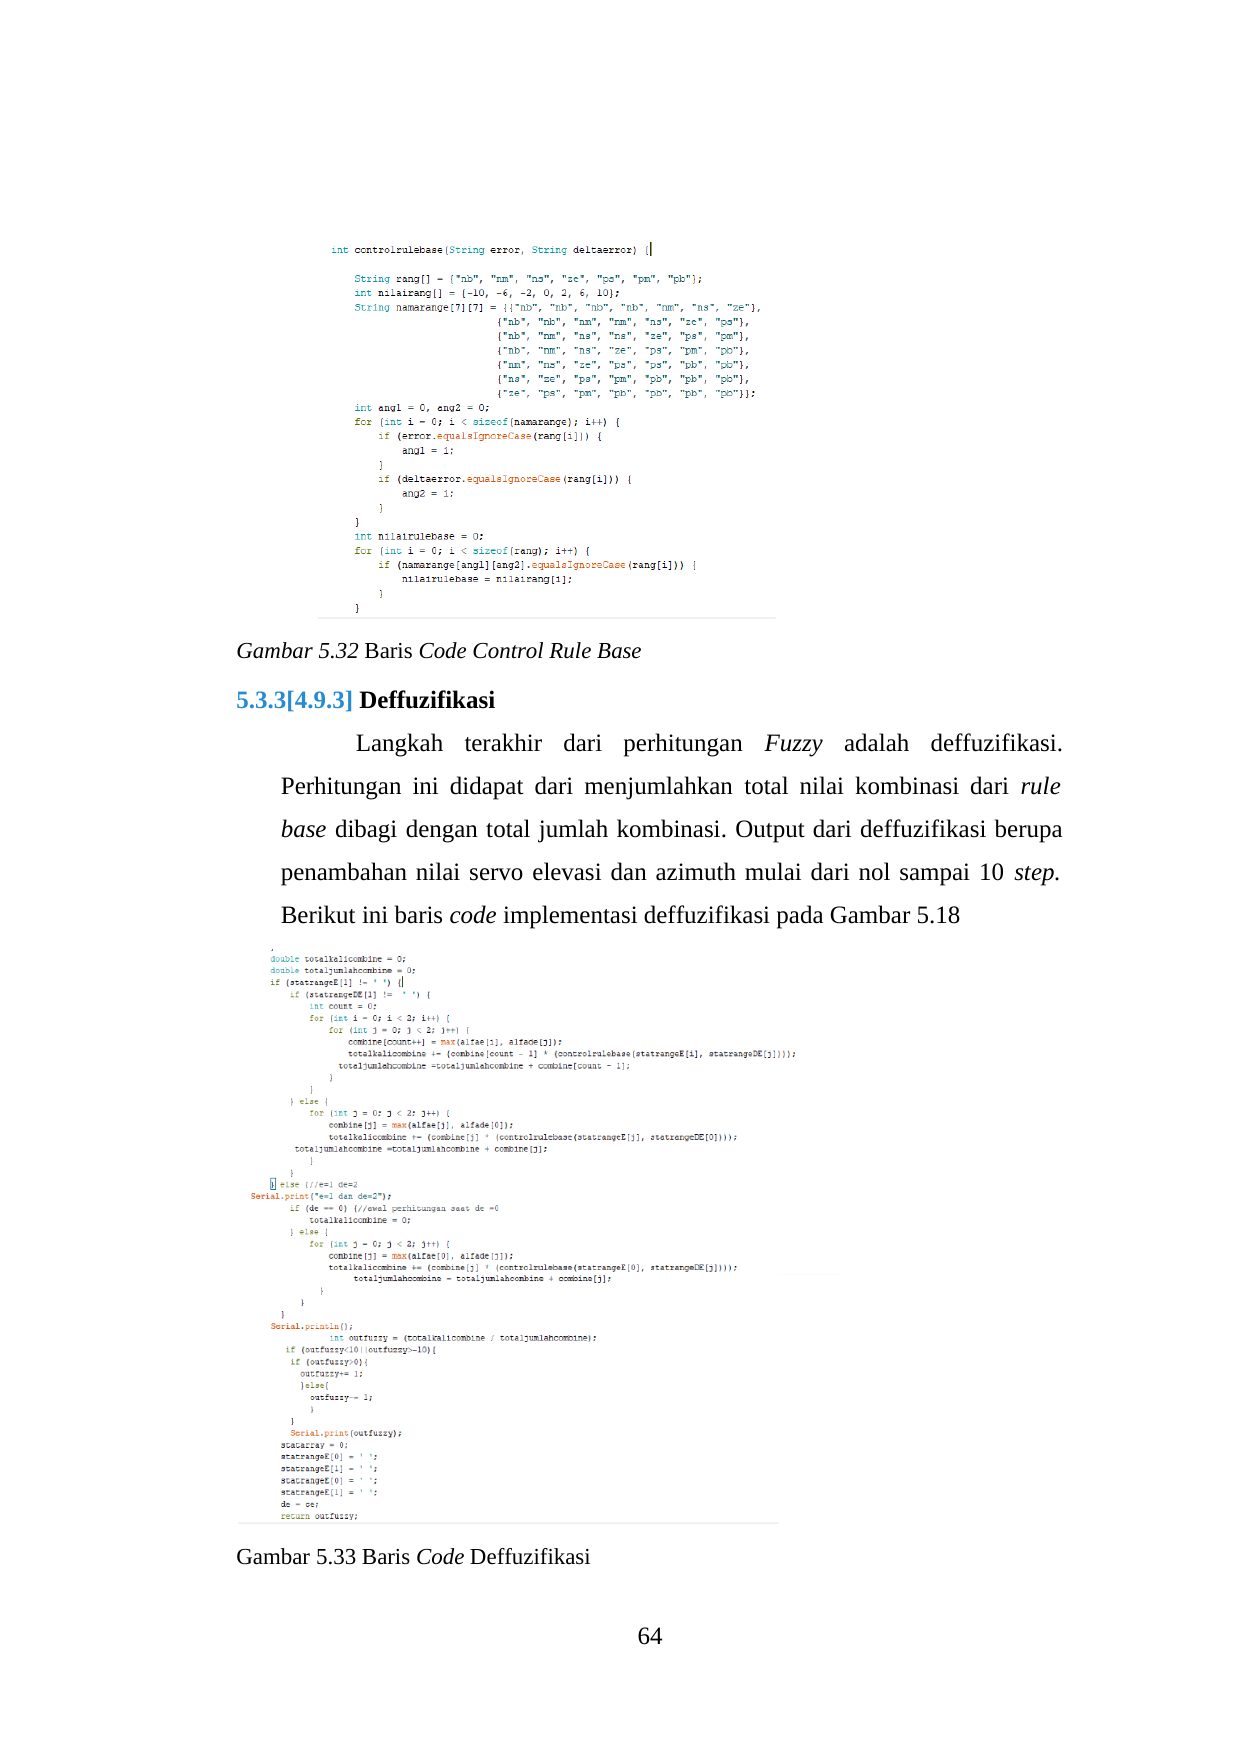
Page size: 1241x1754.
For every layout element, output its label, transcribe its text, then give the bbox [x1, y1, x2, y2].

subtitle Deffuzifikasi [236, 685, 1063, 713]
text Langkah terakhir dari perhitungan Fuzzy adalah deffuzifikasi. Perhitungan ini didapat dari menjumlahkan total nilai kombinasi dari rule base dibagi dengan total jumlah kombinasi. Output dari deffuzifikasi berupa penambahan nilai servo elevasi dan azimuth mulai dari nol sampai 10 step. Berikut ini baris code implementasi deffuzifikasi pada Gambar 5.18 [281, 728, 1063, 929]
picture [317, 236, 776, 619]
